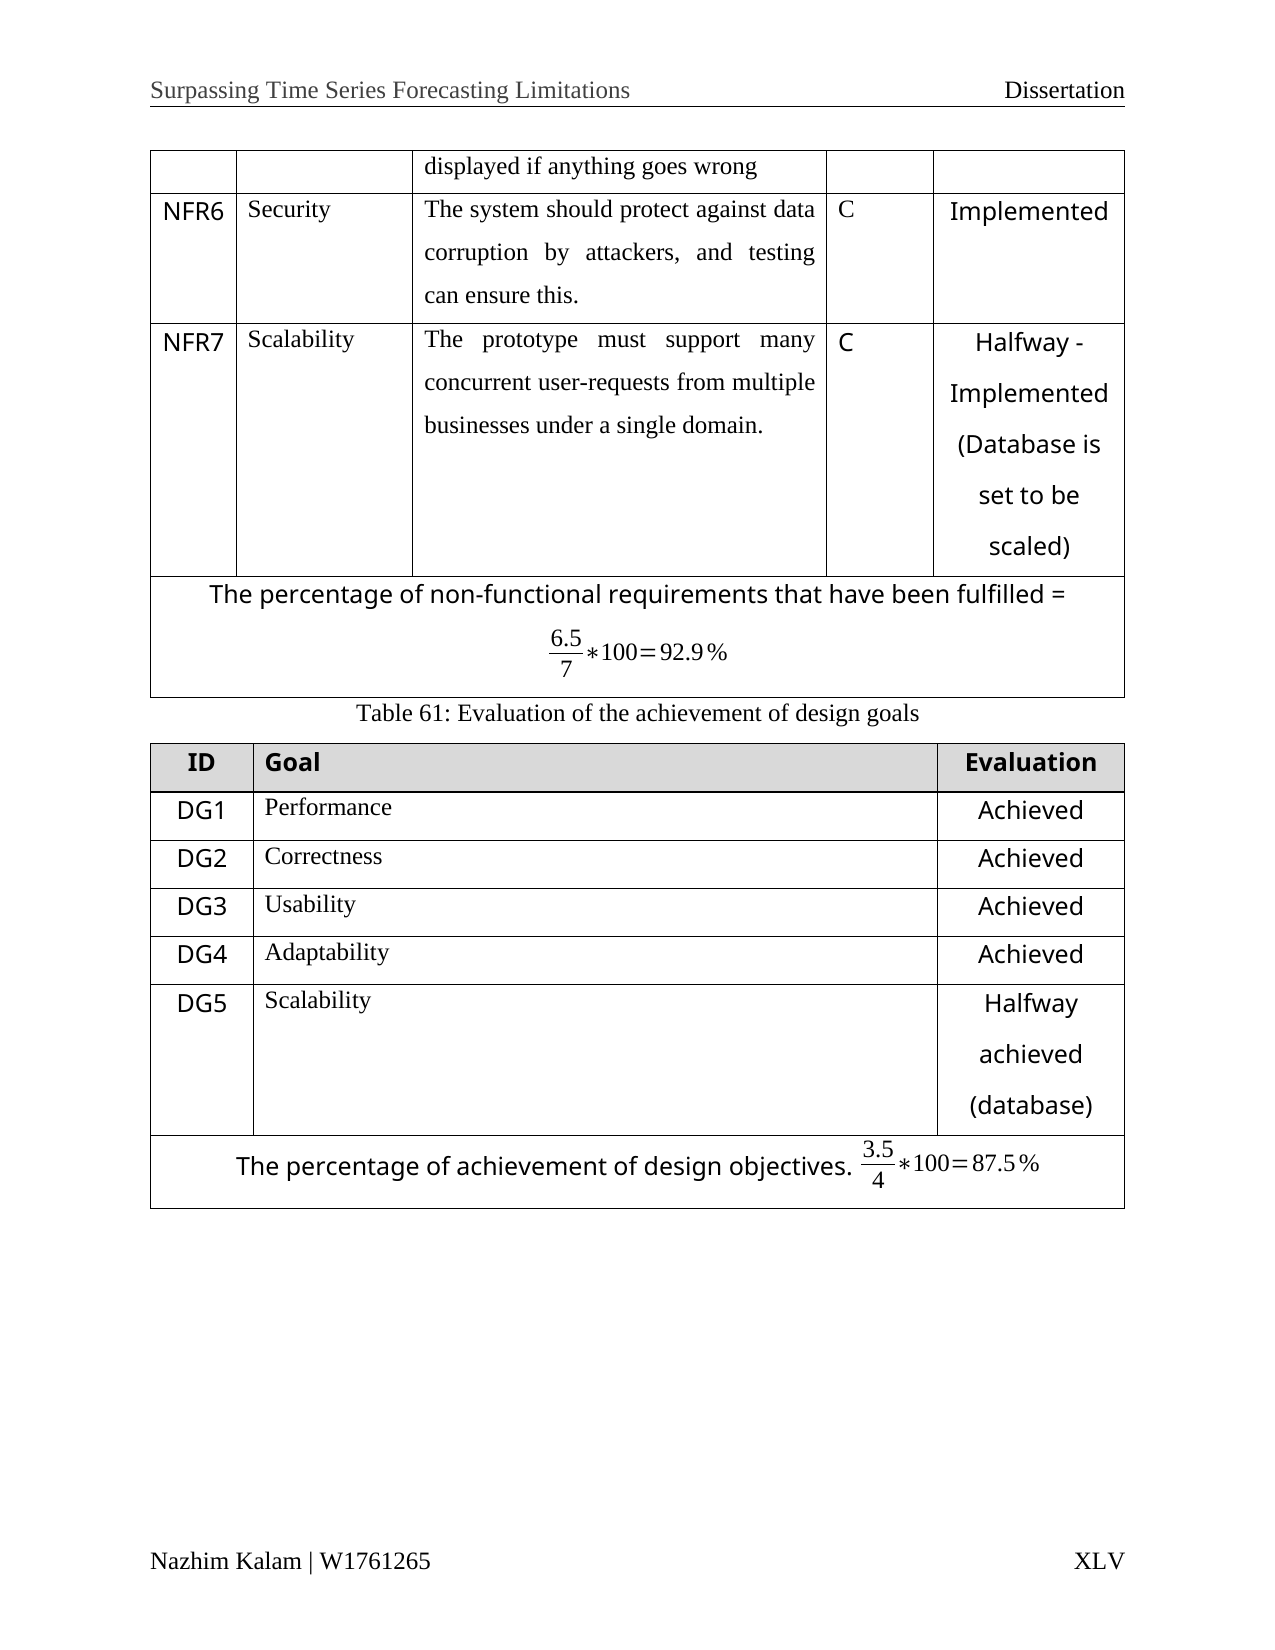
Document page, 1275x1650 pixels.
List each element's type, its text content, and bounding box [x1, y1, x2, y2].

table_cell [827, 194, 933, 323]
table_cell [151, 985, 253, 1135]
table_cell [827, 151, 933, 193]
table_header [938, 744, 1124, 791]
text Table 61: Evaluation of the achievement of design goals [150, 698, 1125, 727]
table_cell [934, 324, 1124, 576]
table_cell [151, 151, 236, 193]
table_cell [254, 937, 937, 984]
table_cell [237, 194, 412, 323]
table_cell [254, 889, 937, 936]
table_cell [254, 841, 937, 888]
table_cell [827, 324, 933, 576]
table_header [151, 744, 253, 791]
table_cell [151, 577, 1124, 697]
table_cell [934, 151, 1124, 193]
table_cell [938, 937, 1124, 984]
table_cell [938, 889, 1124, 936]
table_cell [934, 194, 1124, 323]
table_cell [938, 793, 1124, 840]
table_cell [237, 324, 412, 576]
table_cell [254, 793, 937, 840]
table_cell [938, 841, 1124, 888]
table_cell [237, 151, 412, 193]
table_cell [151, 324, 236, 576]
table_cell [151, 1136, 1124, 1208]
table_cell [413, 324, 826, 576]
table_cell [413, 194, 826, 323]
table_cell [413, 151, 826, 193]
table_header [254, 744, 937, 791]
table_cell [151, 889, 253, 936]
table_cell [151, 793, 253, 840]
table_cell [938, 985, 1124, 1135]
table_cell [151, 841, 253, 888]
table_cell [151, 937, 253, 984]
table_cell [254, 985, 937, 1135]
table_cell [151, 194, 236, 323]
